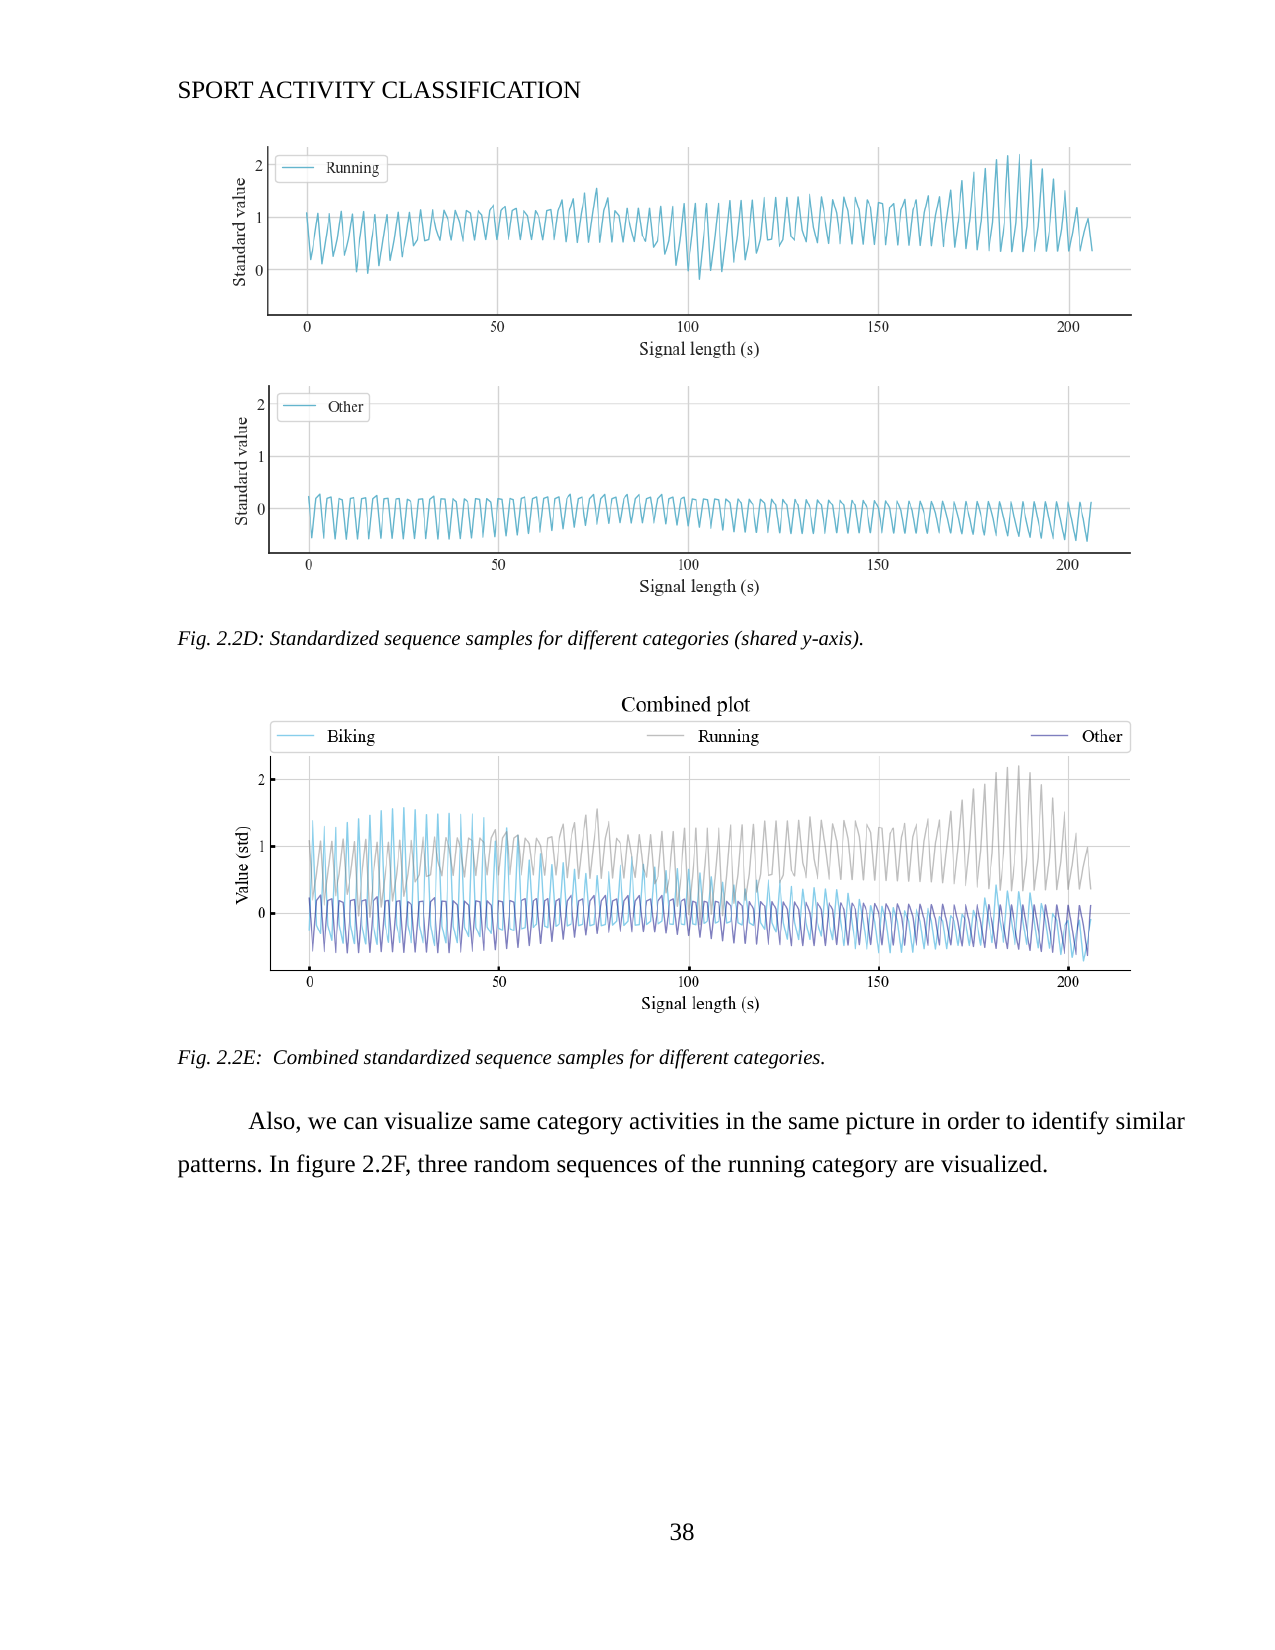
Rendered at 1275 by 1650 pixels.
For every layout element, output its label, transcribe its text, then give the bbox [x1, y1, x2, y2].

picture [223, 132, 1140, 366]
picture [225, 377, 1139, 602]
picture [226, 686, 1138, 1021]
text Fig. 2.2E: Combined standardized sequence samples for different categories. [177, 1045, 1186, 1069]
text Also, we can visualize same category activities in the same picture in order to identify similar patterns. In figure 2.2F, three random sequences of the running category are visualized. [177, 1106, 1186, 1178]
text Fig. 2.2D: Standardized sequence samples for different categories (shared y-axis). [177, 626, 1186, 649]
